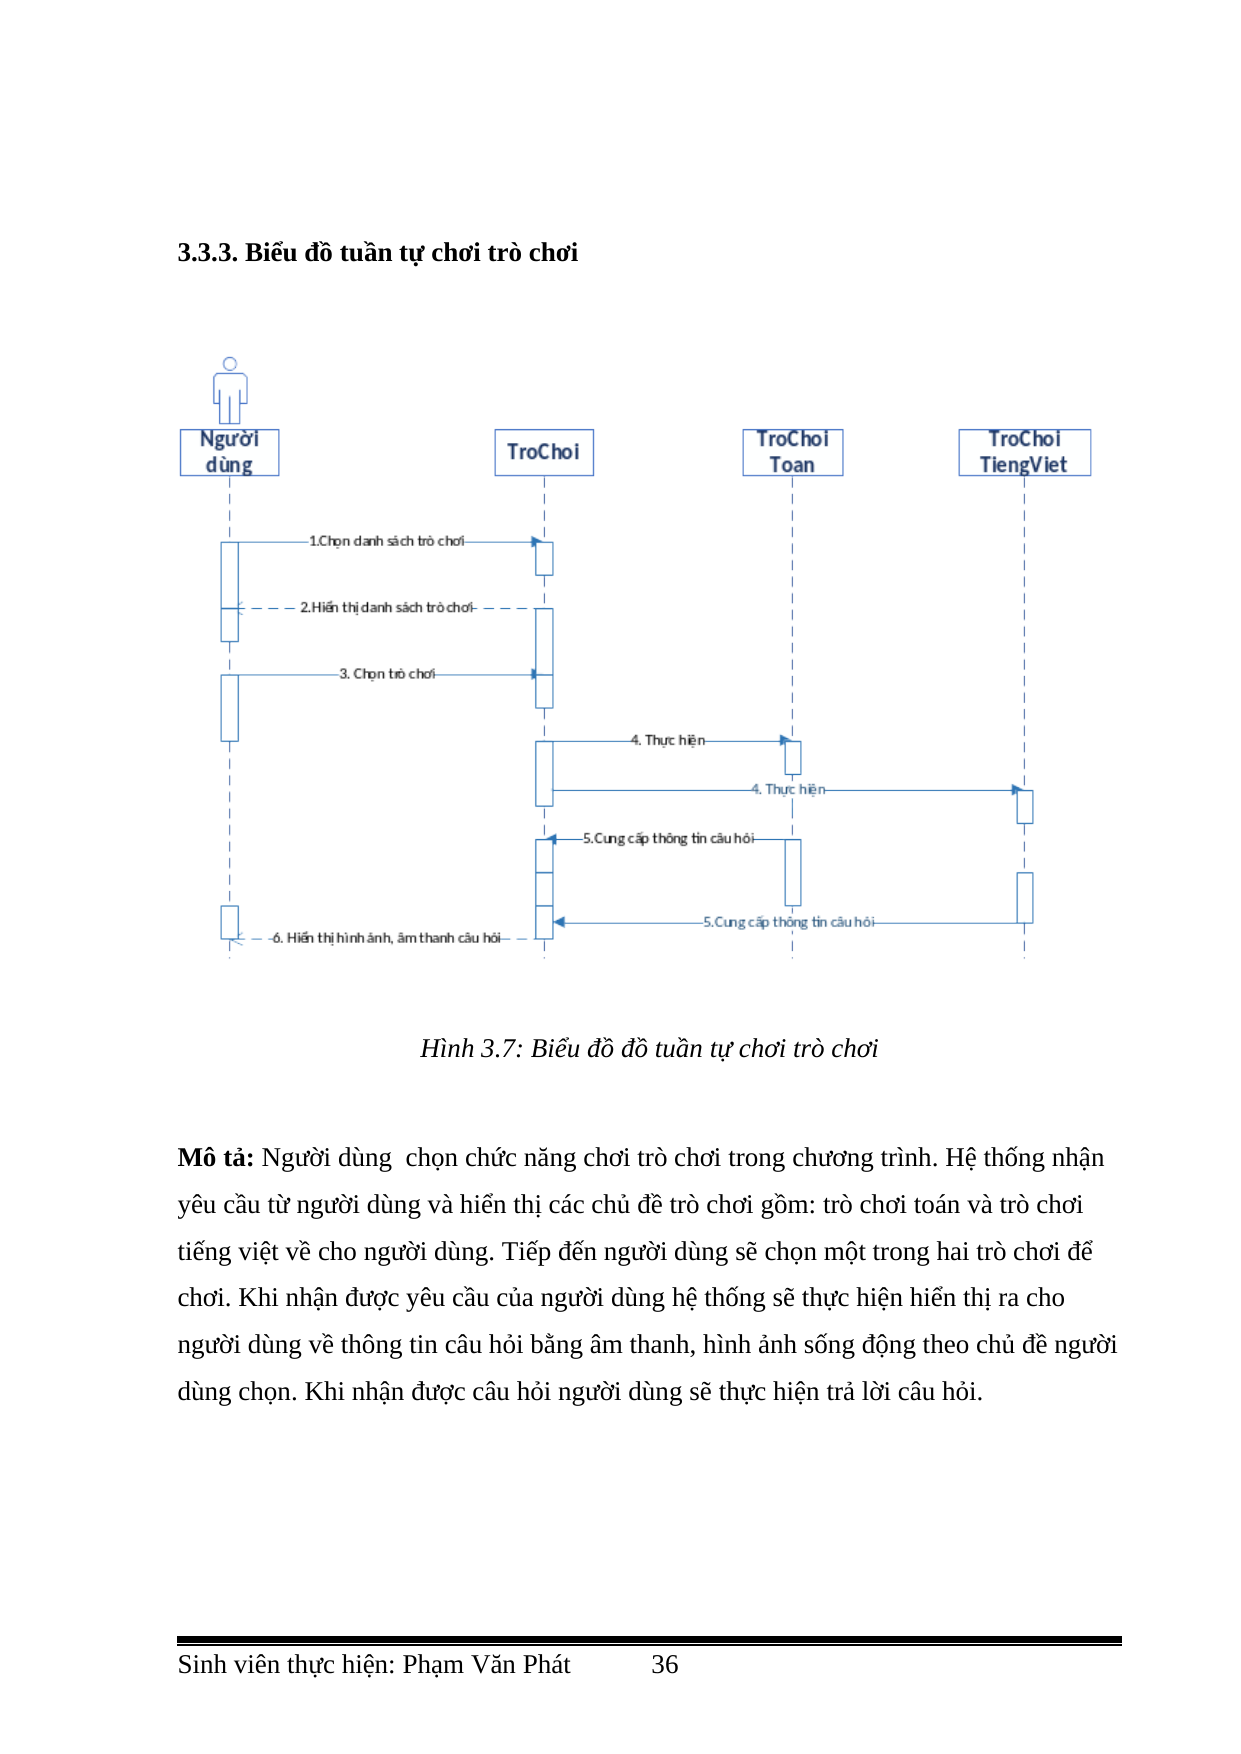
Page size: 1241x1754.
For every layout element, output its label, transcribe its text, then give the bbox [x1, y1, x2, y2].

text Mô tả: Người dùng chọn chức năng chơi trò chơi trong chương trình. Hệ thống nhận yêu cầu từ người dùng và hiển thị các chủ đề trò chơi gồm: trò chơi toán và trò chơi tiếng việt về cho người dùng. Tiếp đến người dùng sẽ chọn một trong hai trò chơi để chơi. Khi nhận được yêu cầu của người dùng hệ thống sẽ thực hiện hiển thị ra cho người dùng về thông tin câu hỏi bằng âm thanh, hình ảnh sống động theo chủ đề người dùng chọn. Khi nhận được câu hỏi người dùng sẽ thực hiện trả lời câu hỏi. [177, 1141, 1122, 1406]
text Hình 3.7: Biểu đồ đồ tuần tự chơi trò chơi [177, 1032, 1122, 1063]
text 3.3.3. Biểu đồ tuần tự chơi trò chơi [177, 236, 1122, 268]
